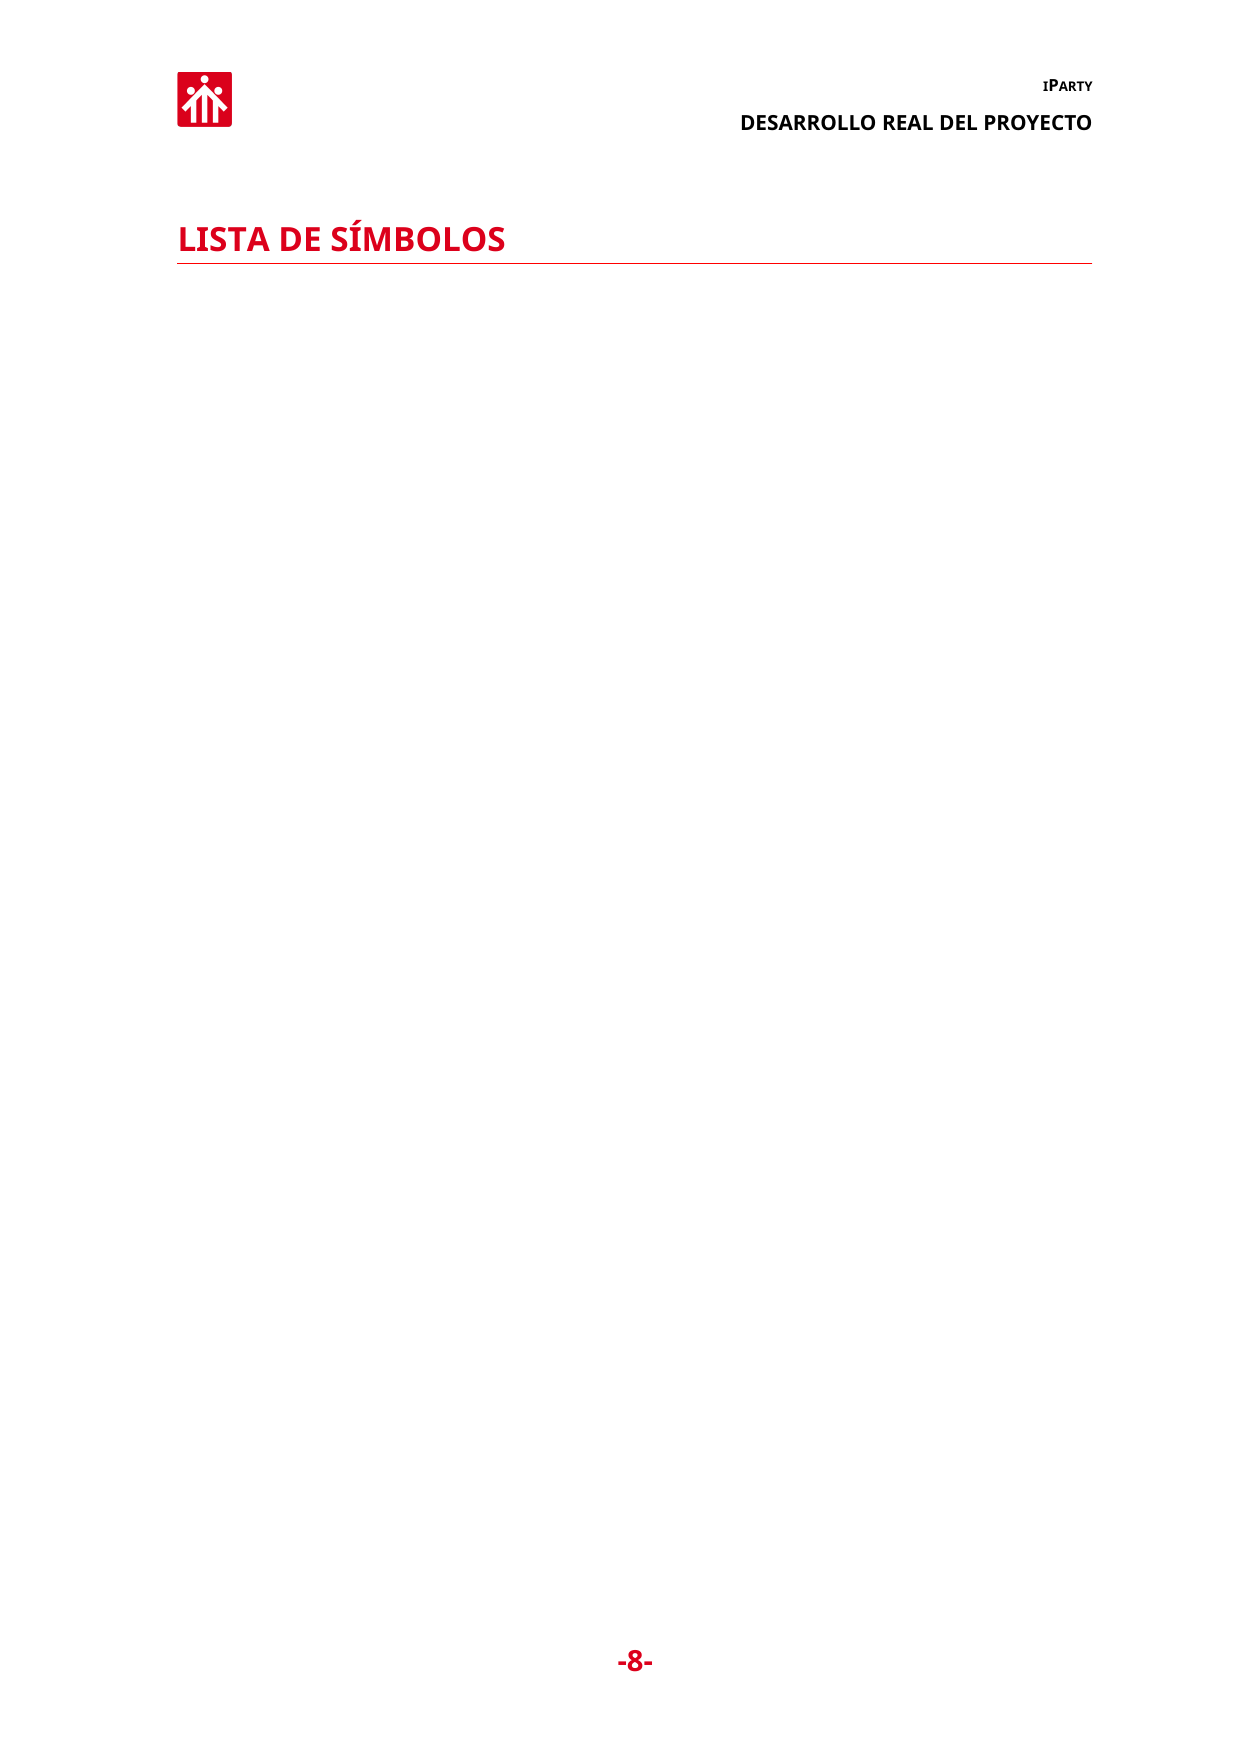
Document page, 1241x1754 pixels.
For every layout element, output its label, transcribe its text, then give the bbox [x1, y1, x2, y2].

picture [177, 72, 232, 127]
subtitle Lista de símbolos [177, 216, 1092, 263]
